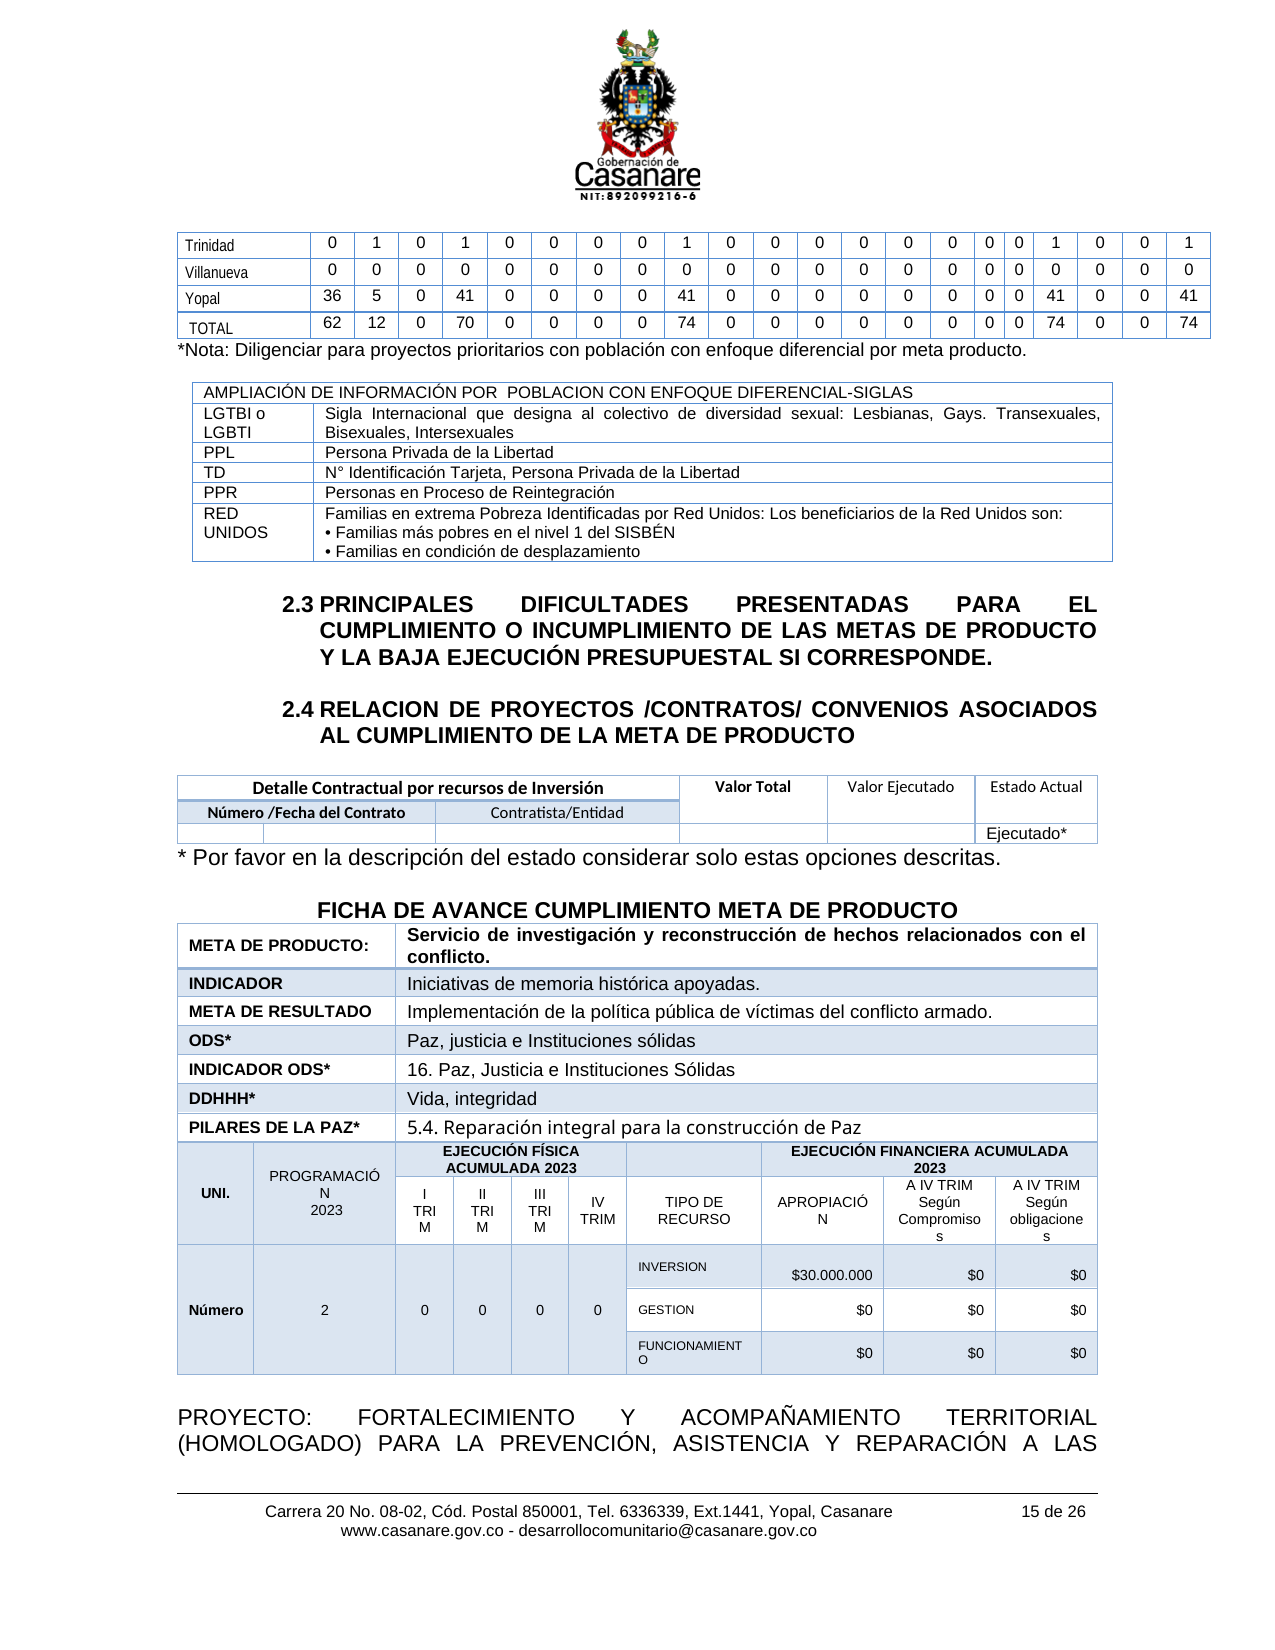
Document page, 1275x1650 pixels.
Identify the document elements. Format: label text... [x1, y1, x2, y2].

table_cell 0 [621, 313, 664, 338]
table_cell 0 [975, 233, 1004, 258]
table_cell [178, 824, 263, 843]
table_cell GESTION [627, 1289, 761, 1331]
table_cell 74 [1167, 313, 1210, 338]
table_header Valor Ejecutado [828, 776, 974, 823]
table_cell 0 [1078, 259, 1122, 285]
table_cell 0 [975, 313, 1004, 338]
table_cell 12 [355, 313, 398, 338]
table_cell 0 [577, 286, 620, 311]
table_cell 0 [754, 233, 797, 258]
table_cell $0 [762, 1289, 883, 1331]
table_cell Número [178, 1245, 253, 1374]
table_cell Vida, integridad [396, 1084, 1097, 1112]
table_cell PPL [193, 443, 313, 462]
table_cell 0 [1078, 233, 1122, 258]
table_cell 0 [798, 233, 841, 258]
table_cell 1 [1034, 233, 1077, 258]
table_cell 0 [355, 259, 398, 285]
table_cell FUNCIONAMIENTO [627, 1332, 761, 1374]
table_cell 0 [569, 1245, 626, 1374]
table_cell TIPO DE RECURSO [627, 1177, 761, 1244]
table_cell 0 [754, 286, 797, 311]
table_cell III TRIM [512, 1177, 568, 1244]
table_cell Sigla Internacional que designa al colectivo de diversidad sexual: Lesbianas, Gays. Transexuales, Bisexuales, Intersexuales [314, 404, 1112, 442]
table_cell 0 [399, 286, 442, 311]
table_cell Villanueva [178, 259, 310, 285]
table_cell 2 [254, 1245, 395, 1374]
table_cell ODS* [178, 1026, 395, 1054]
table_cell 0 [931, 259, 974, 285]
table_cell 0 [488, 286, 531, 311]
table_cell 0 [886, 259, 930, 285]
table_cell 0 [577, 259, 620, 285]
table_cell 0 [1005, 313, 1033, 338]
table_cell 0 [1123, 313, 1166, 338]
table_cell 1 [355, 233, 398, 258]
table_cell $0 [884, 1245, 995, 1287]
table_cell 5 [355, 286, 398, 311]
table_cell $30.000.000 [762, 1245, 883, 1287]
table_cell 0 [454, 1245, 511, 1374]
table_cell 0 [621, 286, 664, 311]
table_header Detalle Contractual por recursos de Inversión [178, 776, 679, 799]
table_cell $0 [996, 1245, 1097, 1287]
table_cell 0 [621, 259, 664, 285]
table_cell [264, 824, 435, 843]
table_cell 0 [443, 259, 487, 285]
table_cell PROGRAMACIÓN 2023 [254, 1143, 395, 1244]
table_cell 0 [1123, 233, 1166, 258]
table_cell II TRIM [454, 1177, 511, 1244]
table_cell Implementación de la política pública de víctimas del conflicto armado. [396, 997, 1097, 1025]
table_cell [627, 1143, 761, 1176]
table_cell 0 [396, 1245, 453, 1374]
table_cell INDICADOR ODS* [178, 1055, 395, 1083]
table_cell 62 [311, 313, 354, 338]
table_cell 0 [798, 286, 841, 311]
table_cell 41 [1034, 286, 1077, 311]
table_cell 0 [311, 233, 354, 258]
table_cell $0 [762, 1332, 883, 1374]
table_cell 41 [1167, 286, 1210, 311]
table_cell 0 [532, 286, 576, 311]
table_header Valor Total [680, 776, 827, 823]
table_cell PPR [193, 483, 313, 502]
table_cell TOTAL [178, 313, 310, 338]
table_cell 0 [842, 313, 885, 338]
table_cell Contratista/Entidad [436, 802, 679, 823]
table_cell Yopal [178, 286, 310, 311]
table_cell INVERSION [627, 1245, 761, 1287]
table_cell 0 [842, 259, 885, 285]
table_cell LGTBI o LGBTI [193, 404, 313, 442]
table_cell 0 [709, 313, 753, 338]
table_cell PILARES DE LA PAZ* [178, 1114, 395, 1141]
table_cell 0 [709, 233, 753, 258]
table_cell I TRIM [396, 1177, 453, 1244]
table_cell 36 [311, 286, 354, 311]
table_cell 0 [931, 313, 974, 338]
table_cell UNI. [178, 1143, 253, 1244]
table_cell 0 [1167, 259, 1210, 285]
table_cell 5.4. Reparación integral para la construcción de Paz [396, 1114, 1097, 1141]
table_cell Número /Fecha del Contrato [178, 802, 435, 823]
table_cell 0 [488, 233, 531, 258]
table_cell 1 [443, 233, 487, 258]
table_cell 0 [1005, 233, 1033, 258]
table_cell 1 [1167, 233, 1210, 258]
picture [575, 29, 700, 203]
table_cell 0 [1078, 313, 1122, 338]
list RELACION DE PROYECTOS /CONTRATOS/ CONVENIOS ASOCIADOS AL CUMPLIMIENTO DE LA META DE PRODUCTO [282, 696, 1098, 749]
text FICHA DE AVANCE CUMPLIMIENTO META DE PRODUCTO [177, 897, 1098, 923]
table_cell 0 [886, 286, 930, 311]
table_cell 0 [665, 259, 708, 285]
table_header AMPLIACIÓN DE INFORMACIÓN POR POBLACION CON ENFOQUE DIFERENCIAL-SIGLAS [193, 383, 1112, 402]
table_cell DDHHH* [178, 1084, 395, 1112]
table_cell EJECUCIÓN FINANCIERA ACUMULADA 2023 [762, 1143, 1097, 1176]
table_cell 0 [577, 233, 620, 258]
table_cell 0 [488, 259, 531, 285]
table_cell 0 [798, 259, 841, 285]
table_cell 74 [1034, 313, 1077, 338]
table_cell $0 [884, 1289, 995, 1331]
table_cell 0 [1034, 259, 1077, 285]
table_cell Paz, justicia e Instituciones sólidas [396, 1026, 1097, 1054]
table_cell A IV TRIM Según Compromisos [884, 1177, 995, 1244]
table_cell RED UNIDOS [193, 504, 313, 561]
table_cell 0 [488, 313, 531, 338]
table_cell 41 [665, 286, 708, 311]
table_cell 74 [665, 313, 708, 338]
table_cell 0 [709, 286, 753, 311]
table_cell 0 [886, 233, 930, 258]
table_cell 0 [512, 1245, 568, 1374]
table_cell A IV TRIM Según obligaciones [996, 1177, 1097, 1244]
table_cell 0 [709, 259, 753, 285]
table_cell 0 [931, 286, 974, 311]
table_cell 0 [931, 233, 974, 258]
table_cell 0 [1123, 259, 1166, 285]
table_cell 0 [1078, 286, 1122, 311]
table_header META DE PRODUCTO: [178, 924, 395, 967]
table_cell 0 [311, 259, 354, 285]
table_cell Trinidad [178, 233, 310, 258]
text *Nota: Diligenciar para proyectos prioritarios con población con enfoque diferencial por meta producto. [177, 339, 1098, 361]
table_cell 0 [399, 259, 442, 285]
table_cell [680, 824, 827, 843]
table_cell 0 [532, 313, 576, 338]
table_cell 0 [399, 233, 442, 258]
table_cell [436, 824, 679, 843]
table_cell EJECUCIÓN FÍSICA ACUMULADA 2023 [396, 1143, 626, 1176]
table_cell 0 [842, 233, 885, 258]
table_cell [828, 824, 974, 843]
table_cell 16. Paz, Justicia e Instituciones Sólidas [396, 1055, 1097, 1083]
table_cell 0 [399, 313, 442, 338]
table_header Servicio de investigación y reconstrucción de hechos relacionados con el conflicto. [396, 924, 1097, 967]
table_cell 0 [798, 313, 841, 338]
table_cell 70 [443, 313, 487, 338]
table_cell 1 [665, 233, 708, 258]
table_cell Familias en extrema Pobreza Identificadas por Red Unidos: Los beneficiarios de la Red Unidos son: • Familias más pobres en el nivel 1 del SISBÉN • Familias en condición de desplazamiento [314, 504, 1112, 561]
text * Por favor en la descripción del estado considerar solo estas opciones descritas. [177, 844, 1098, 870]
table_cell Iniciativas de memoria histórica apoyadas. [396, 970, 1097, 996]
table_cell 0 [577, 313, 620, 338]
table_cell TD [193, 463, 313, 482]
table_cell 0 [886, 313, 930, 338]
table_cell INDICADOR [178, 970, 395, 996]
table_cell Ejecutado* [976, 824, 1097, 843]
table_cell 0 [1005, 259, 1033, 285]
table_cell $0 [996, 1289, 1097, 1331]
table_cell $0 [996, 1332, 1097, 1374]
table_cell 0 [842, 286, 885, 311]
table_cell 0 [1123, 286, 1166, 311]
table_cell 0 [754, 313, 797, 338]
table_cell 41 [443, 286, 487, 311]
table_cell 0 [621, 233, 664, 258]
table_cell 0 [1005, 286, 1033, 311]
table_cell 0 [532, 233, 576, 258]
table_cell IV TRIM [569, 1177, 626, 1244]
table_cell $0 [884, 1332, 995, 1374]
list PRINCIPALES DIFICULTADES PRESENTADAS PARA EL CUMPLIMIENTO O INCUMPLIMIENTO DE LAS METAS DE PRODUCTO Y LA BAJA EJECUCIÓN PRESUPUESTAL SI CORRESPONDE. [282, 591, 1098, 670]
table_cell N° Identificación Tarjeta, Persona Privada de la Libertad [314, 463, 1112, 482]
table_cell Personas en Proceso de Reintegración [314, 483, 1112, 502]
table_cell 0 [532, 259, 576, 285]
table_cell 0 [975, 286, 1004, 311]
table_cell Persona Privada de la Libertad [314, 443, 1112, 462]
table_cell APROPIACIÓN [762, 1177, 883, 1244]
table_cell META DE RESULTADO [178, 997, 395, 1025]
table_cell 0 [754, 259, 797, 285]
table_cell 0 [975, 259, 1004, 285]
table_header Estado Actual [976, 776, 1097, 823]
